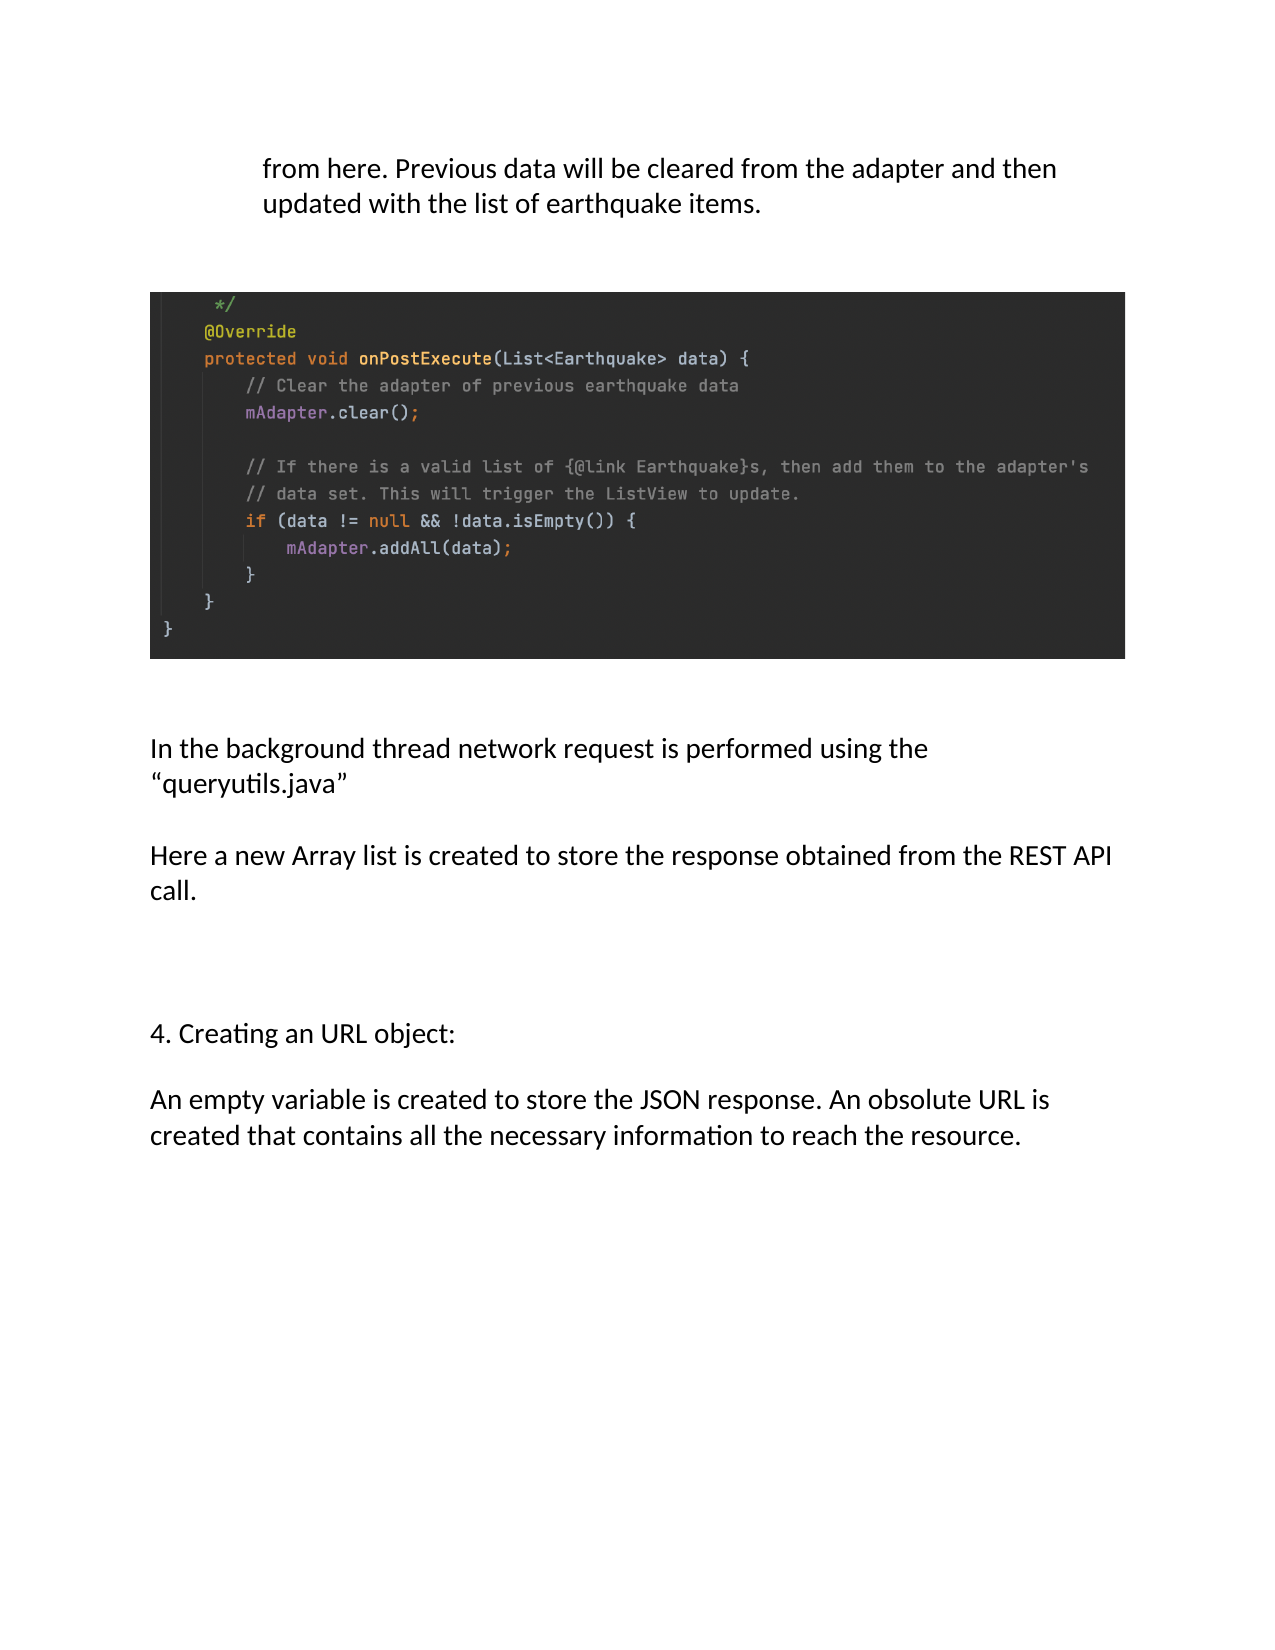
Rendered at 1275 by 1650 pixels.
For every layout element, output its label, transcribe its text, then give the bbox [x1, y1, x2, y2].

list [225, 150, 1125, 221]
text Here a new Array list is created to store the response obtained from the REST API call. [150, 837, 1125, 908]
picture [150, 292, 1125, 659]
text In the background thread network request is performed using the “queryutils.java” [150, 730, 1125, 801]
text An empty variable is created to store the JSON response. An obsolute URL is created that contains all the necessary information to reach the resource. [150, 1081, 1125, 1152]
text 4. Creating an URL object: [150, 1015, 1125, 1051]
